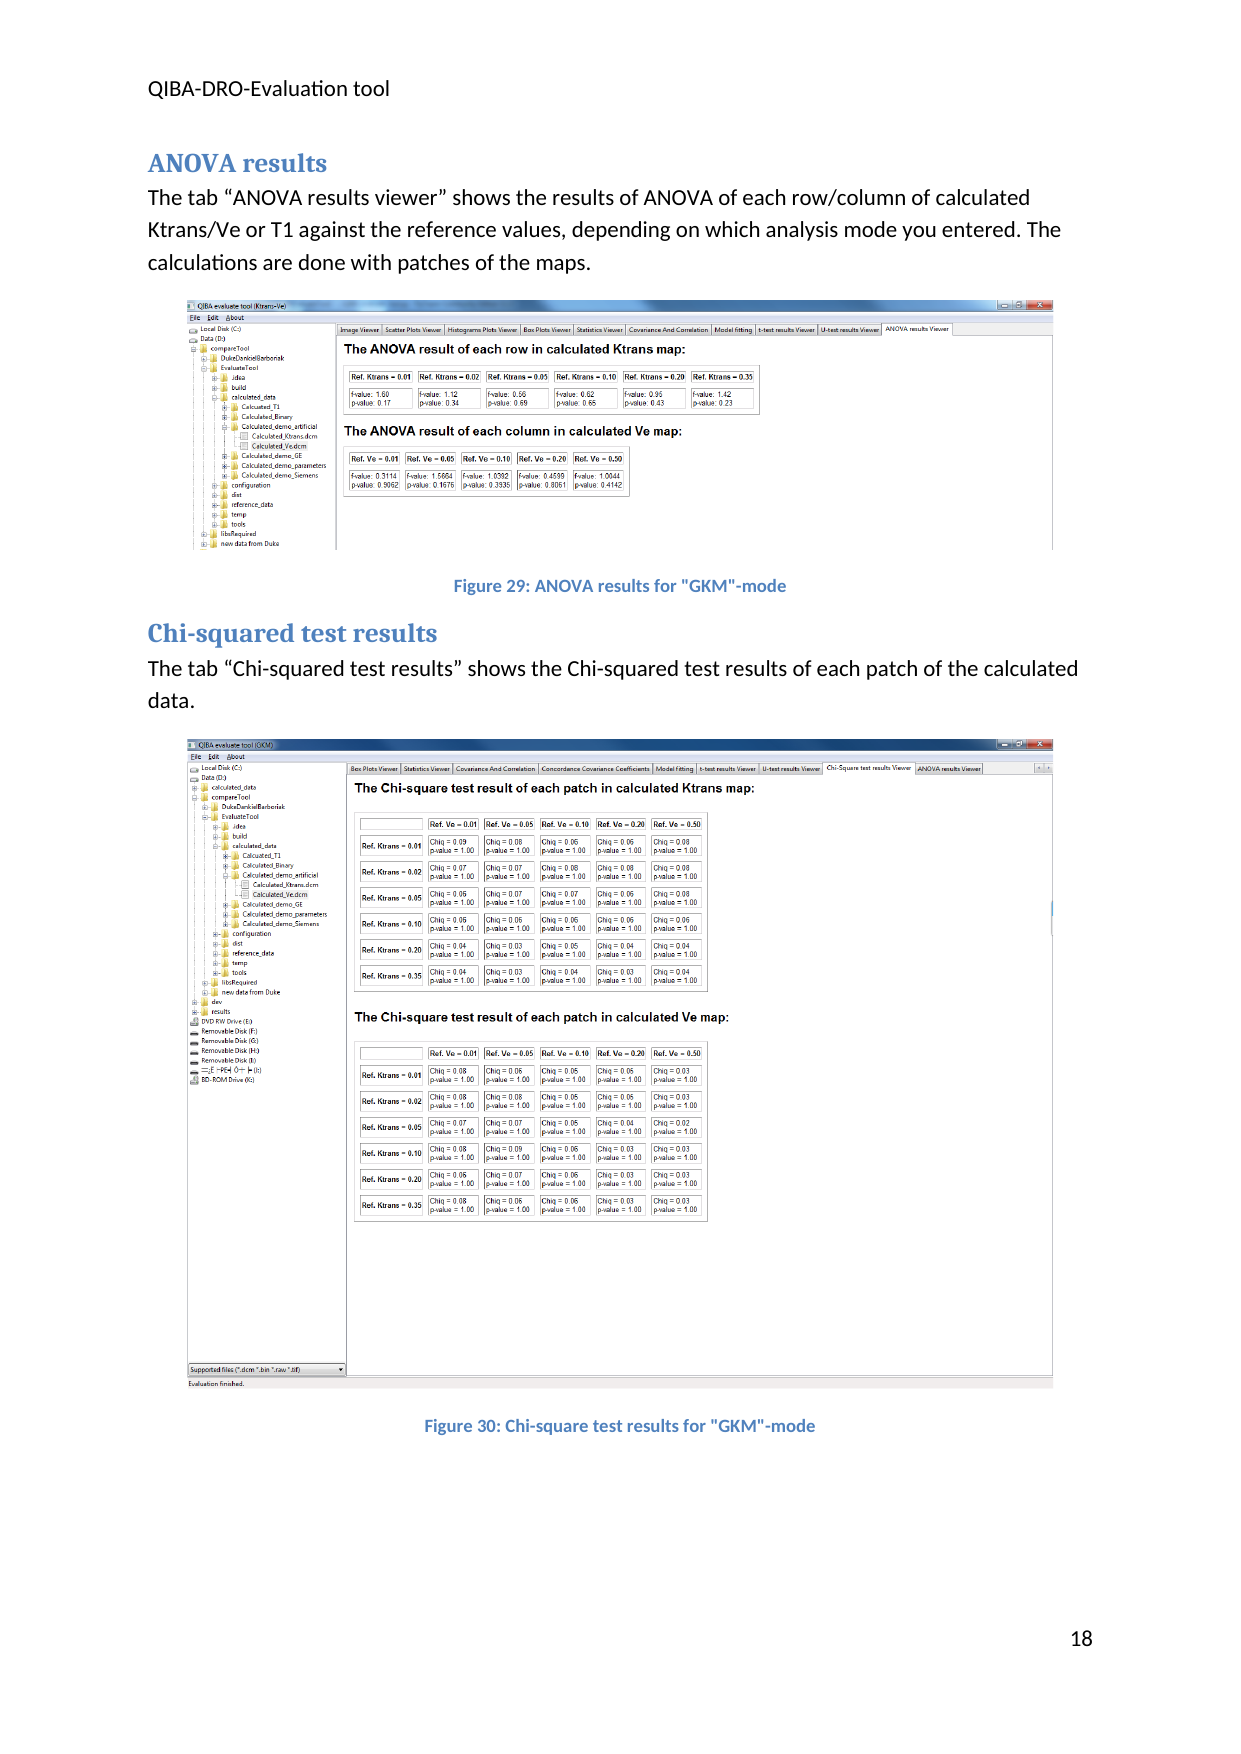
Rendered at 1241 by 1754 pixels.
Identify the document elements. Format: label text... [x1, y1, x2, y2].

text Figure 30: Chi-square test results for "GKM"-mode [148, 1414, 1093, 1437]
text The tab “ANOVA results viewer” shows the results of ANOVA of each row/column of calculated Ktrans/Ve or T1 against the reference values, depending on which analysis mode you entered. The calculations are done with patches of the maps. [148, 183, 1093, 276]
subtitle Chi-squared test results [148, 618, 1093, 649]
subtitle ANOVA results [148, 148, 1093, 179]
text The tab “Chi-squared test results” shows the Chi-squared test results of each patch of the calculated data. [148, 654, 1093, 714]
picture [187, 739, 1054, 1389]
text Figure 29: ANOVA results for "GKM"-mode [148, 575, 1093, 598]
picture [187, 300, 1054, 550]
